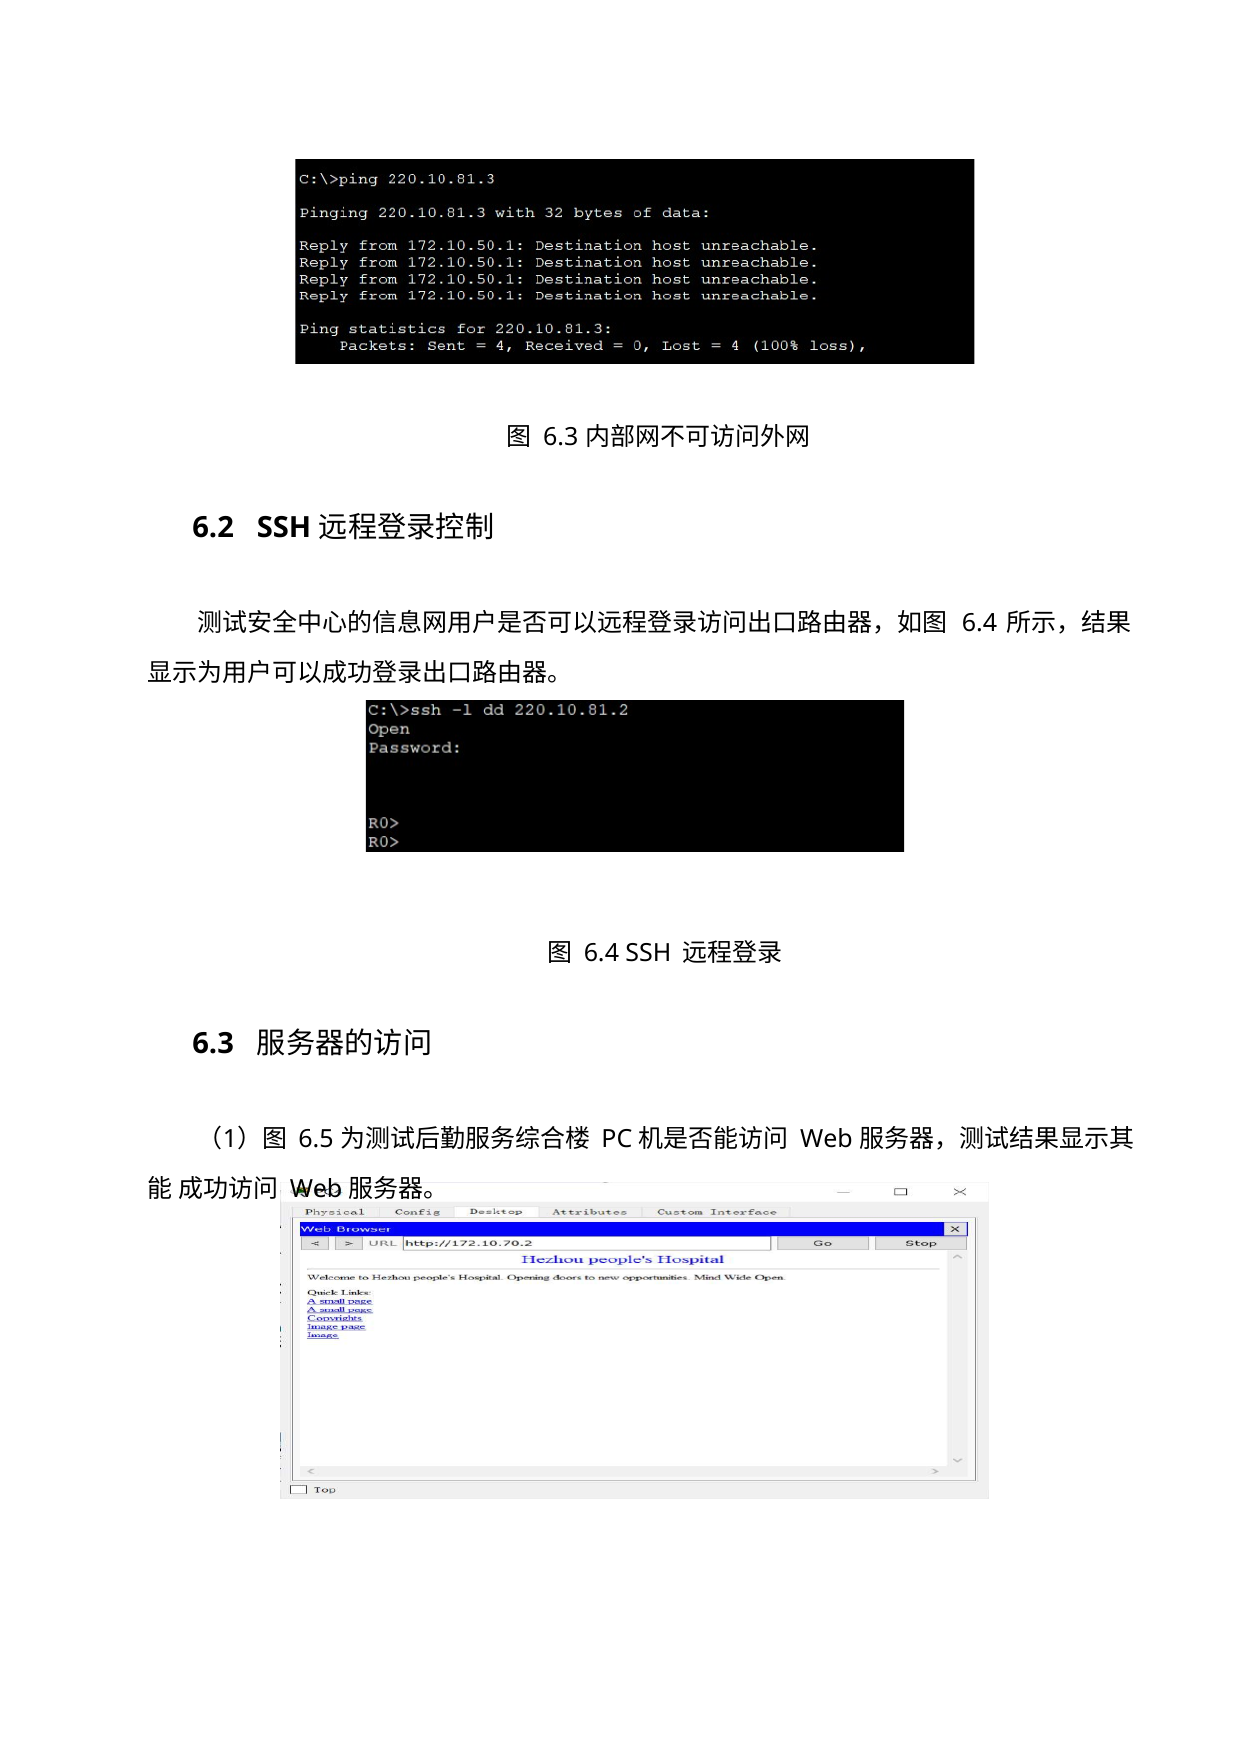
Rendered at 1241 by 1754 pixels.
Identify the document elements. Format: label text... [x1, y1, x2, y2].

picture [295, 159, 975, 364]
text 6.3 服务器的访问 [192, 1019, 1154, 1062]
text 图6.4 SSH远程登录 [547, 932, 1154, 969]
text 6.2 SSH 远程登录控制 [192, 503, 1154, 546]
text （1）图6.5 为测试后勤服务综合楼PC 机是否能访问Web 服务器，测试结果显示其能 成功访问Web 服务器。 [148, 1119, 1135, 1205]
picture [365, 700, 905, 852]
text 测试安全中心的信息网用户是否可以远程登录访问出口路由器，如图6.4 所示，结果 显示为用户可以成功登录出口路由器。 [148, 602, 1134, 689]
picture [280, 1205, 989, 1499]
text 图6.3 内部网不可访问外网 [507, 416, 1154, 452]
